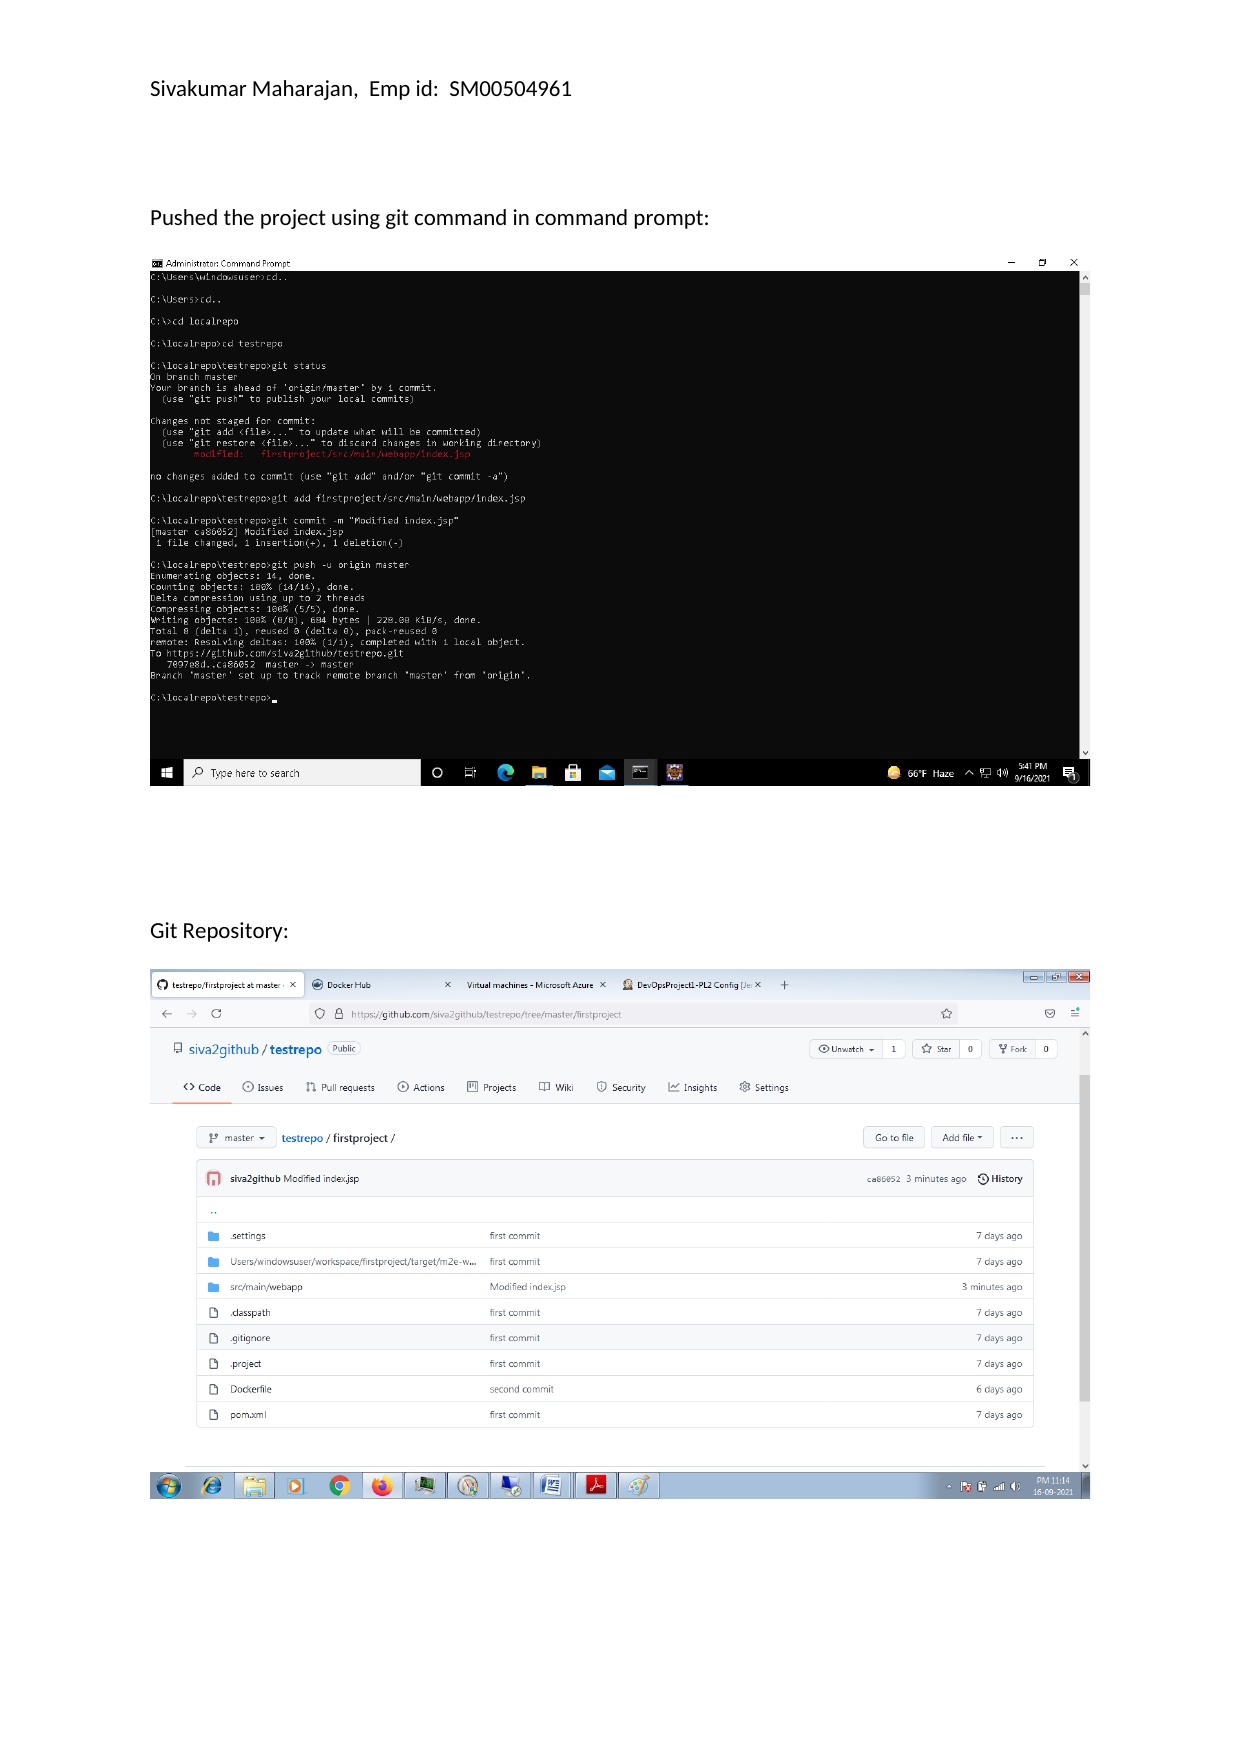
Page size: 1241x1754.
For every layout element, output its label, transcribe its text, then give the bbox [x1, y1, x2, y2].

picture [150, 256, 1091, 786]
text Git Repository: [150, 916, 1090, 944]
text Pushed the project using git command in command prompt: [150, 203, 1090, 231]
picture [150, 969, 1091, 1499]
